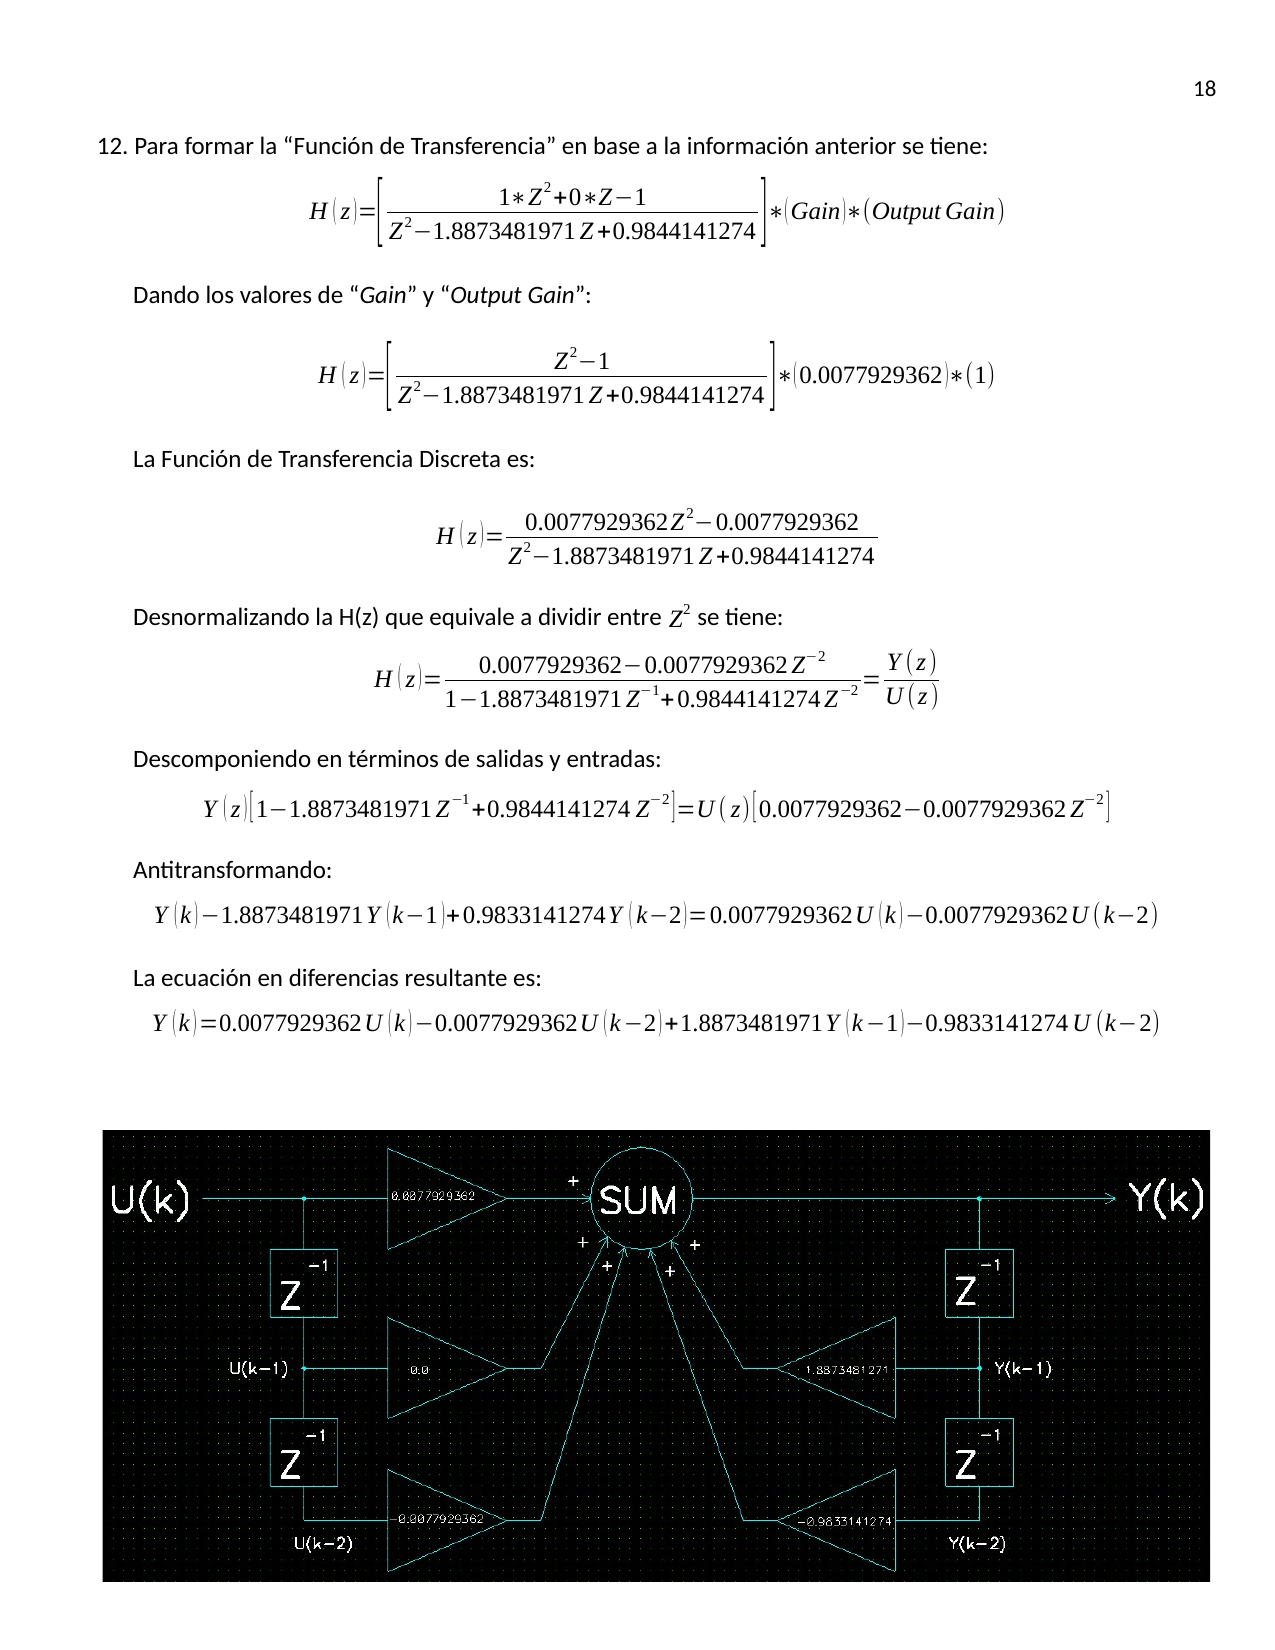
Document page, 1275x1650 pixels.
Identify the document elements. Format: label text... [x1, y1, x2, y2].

text Antitransformando: [97, 854, 1216, 885]
list Para formar la “Función de Transferencia” en base a la información anterior se tiene: [97, 130, 1216, 160]
text Desnormalizando la H(z) que equivale a dividir entre se tiene: [97, 600, 1216, 632]
text La Función de Transferencia Discreta es: [97, 443, 1216, 473]
text Dando los valores de “Gain” y “Output Gain”: [97, 279, 1216, 309]
text La ecuación en diferencias resultante es: [97, 962, 1216, 992]
text Descomponiendo en términos de salidas y entradas: [97, 743, 1216, 774]
picture [102, 1130, 1211, 1582]
